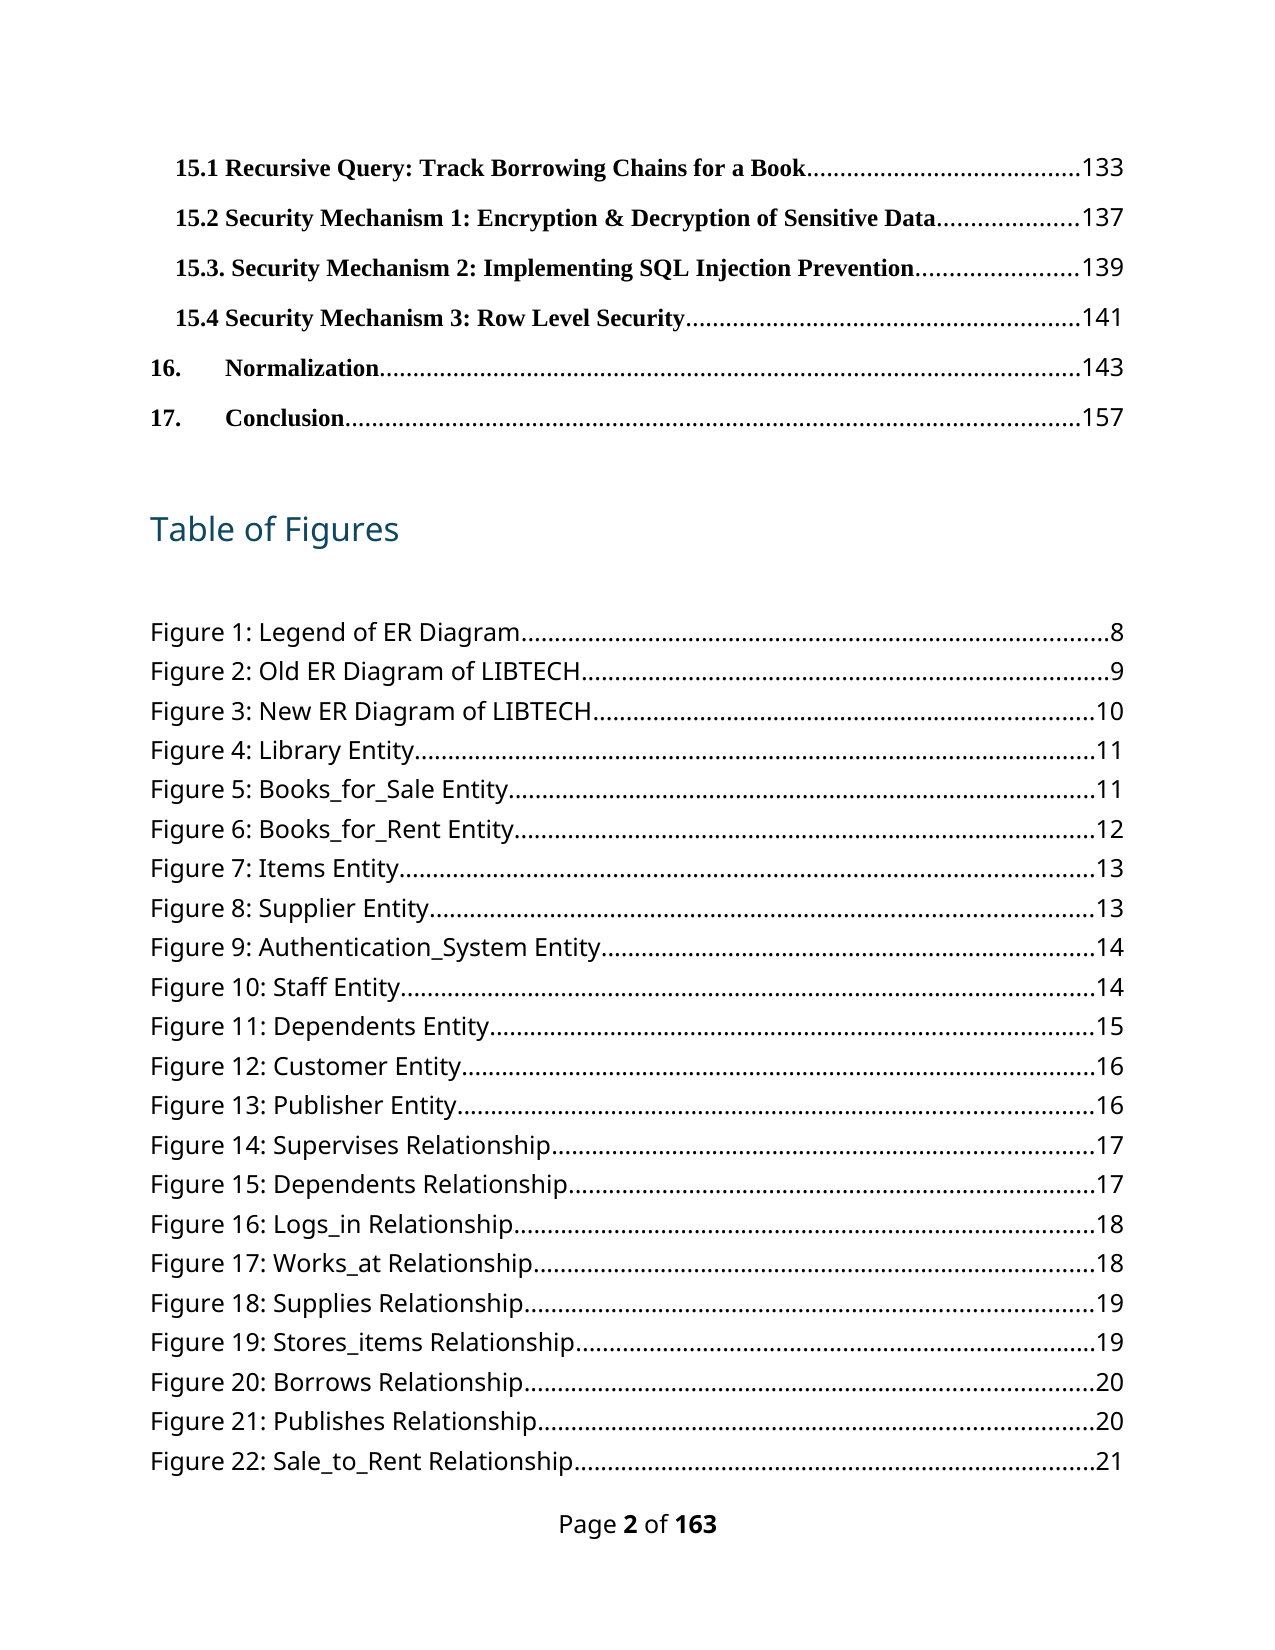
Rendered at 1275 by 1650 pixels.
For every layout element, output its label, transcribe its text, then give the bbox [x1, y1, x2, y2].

text Table of Figures [150, 506, 1125, 551]
text Figure 9: Authentication_System Entity 14 [150, 930, 1125, 964]
text Figure 17: Works_at Relationship 18 [150, 1246, 1125, 1280]
text Figure 12: Customer Entity 16 [150, 1048, 1125, 1083]
text Figure 22: Sale_to_Rent Relationship 21 [150, 1443, 1125, 1477]
text Figure 5: Books_for_Sale Entity 11 [150, 772, 1125, 806]
text Figure 19: Stores_items Relationship 19 [150, 1325, 1125, 1359]
text Figure 4: Library Entity 11 [150, 733, 1125, 767]
text Figure 10: Staff Entity 14 [150, 969, 1125, 1004]
text Figure 16: Logs_in Relationship 18 [150, 1206, 1125, 1241]
text Figure 15: Dependents Relationship 17 [150, 1167, 1125, 1201]
text Figure 13: Publisher Entity 16 [150, 1088, 1125, 1122]
text Figure 18: Supplies Relationship 19 [150, 1285, 1125, 1319]
text Figure 6: Books_for_Rent Entity 12 [150, 812, 1125, 846]
text Figure 1: Legend of ER Diagram 8 [150, 614, 1125, 648]
text Figure 14: Supervises Relationship 17 [150, 1127, 1125, 1162]
text Figure 3: New ER Diagram of LIBTECH 10 [150, 693, 1125, 727]
text Figure 11: Dependents Entity 15 [150, 1009, 1125, 1043]
text Figure 2: Old ER Diagram of LIBTECH 9 [150, 654, 1125, 688]
text Figure 20: Borrows Relationship 20 [150, 1364, 1125, 1398]
text Figure 21: Publishes Relationship 20 [150, 1404, 1125, 1438]
text Figure 8: Supplier Entity 13 [150, 891, 1125, 925]
text Figure 7: Items Entity 13 [150, 851, 1125, 885]
